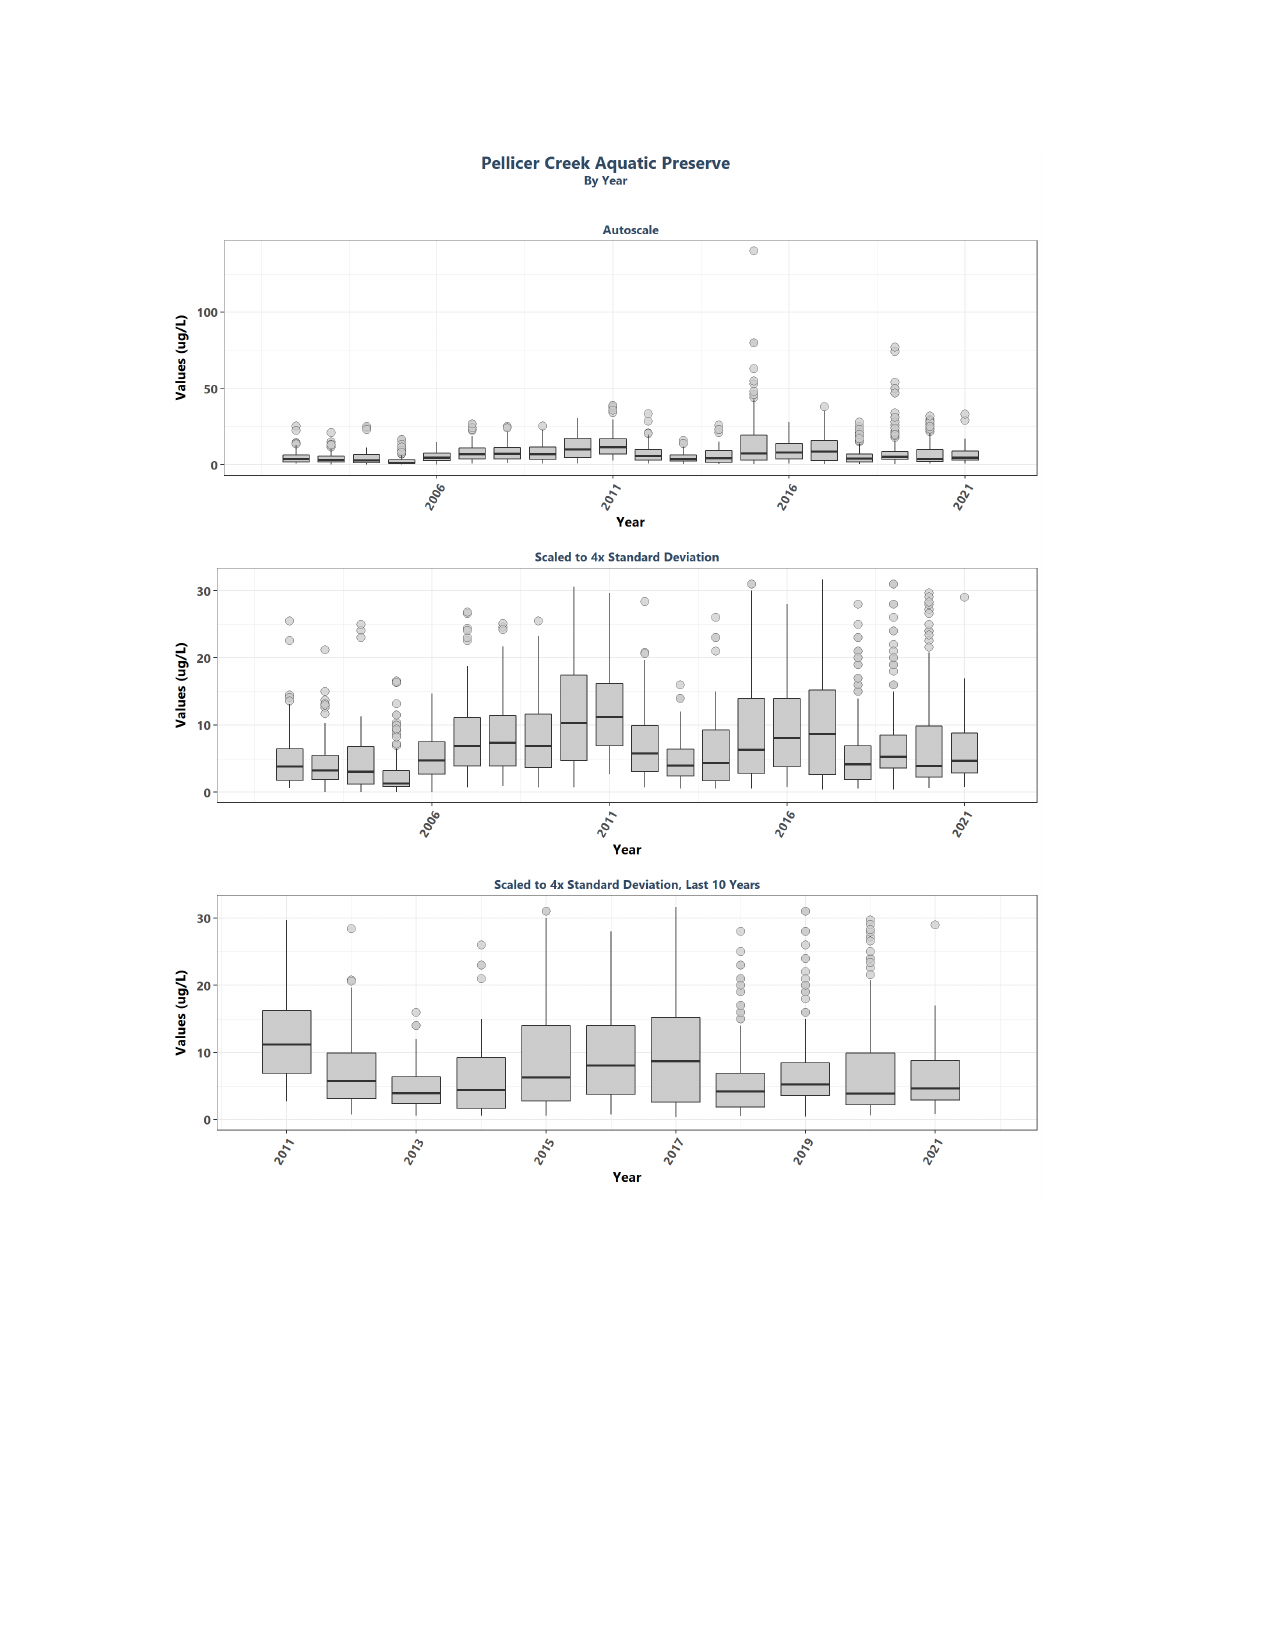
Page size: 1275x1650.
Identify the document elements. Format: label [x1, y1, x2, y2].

picture [168, 150, 1044, 1200]
